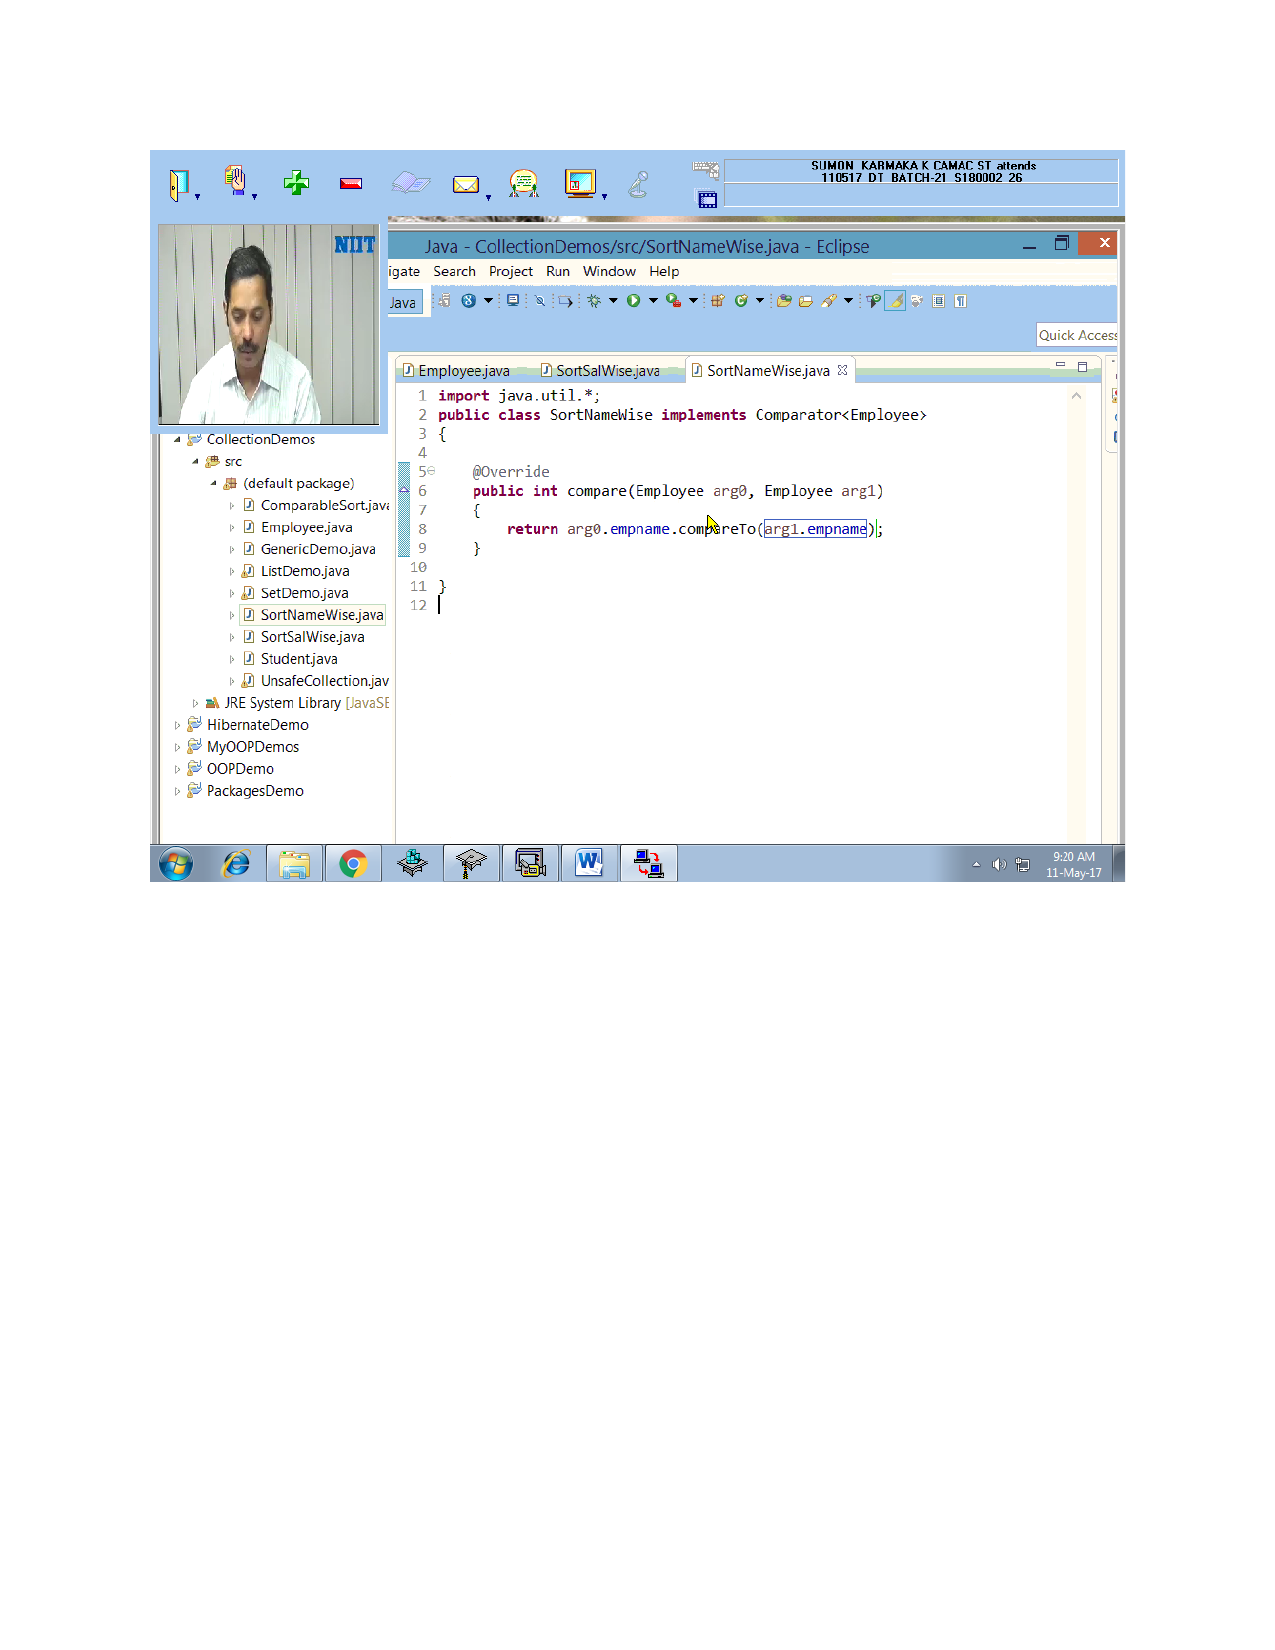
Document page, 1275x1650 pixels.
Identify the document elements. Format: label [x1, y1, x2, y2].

picture [150, 150, 1125, 882]
